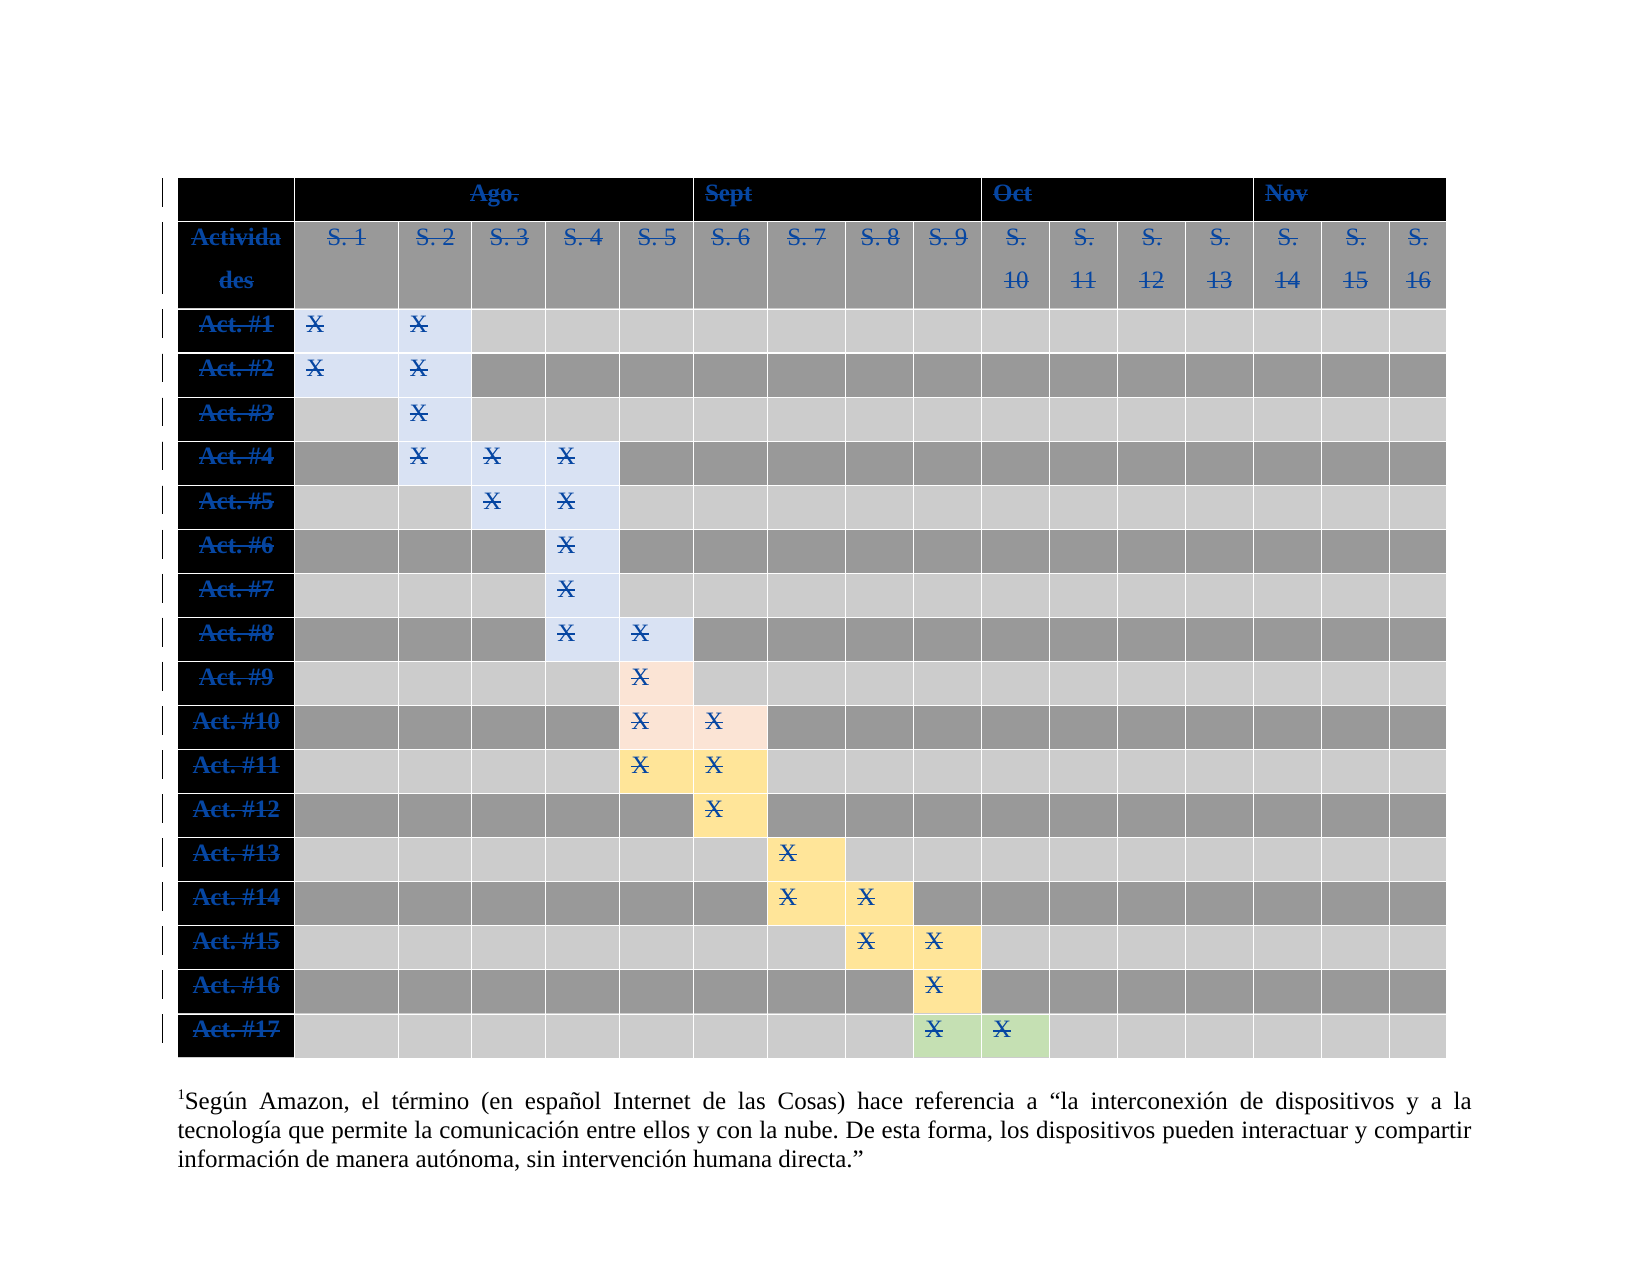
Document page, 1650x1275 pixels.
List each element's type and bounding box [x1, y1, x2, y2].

table_cell [1322, 310, 1389, 352]
table_cell [846, 222, 913, 308]
table_cell [1118, 838, 1185, 881]
table_cell [178, 618, 294, 661]
table_cell [1254, 574, 1321, 617]
table_cell [546, 926, 619, 969]
table_cell [178, 222, 294, 308]
table_cell [914, 442, 981, 485]
table_cell [399, 574, 471, 617]
table_cell [399, 354, 471, 397]
table_cell [546, 442, 619, 485]
table_cell [1254, 310, 1321, 352]
table_cell [178, 970, 294, 1013]
table_cell [1322, 574, 1389, 617]
table_cell [768, 442, 845, 485]
table_cell [1322, 662, 1389, 705]
table_cell [1050, 1015, 1117, 1057]
table_cell [295, 662, 398, 705]
table_cell [1118, 354, 1185, 397]
table_cell [694, 794, 767, 837]
table_cell [694, 838, 767, 881]
table_cell [620, 838, 693, 881]
table_cell [620, 794, 693, 837]
table_cell [768, 750, 845, 793]
table_cell [399, 530, 471, 573]
table_cell [914, 926, 981, 969]
table_cell [846, 442, 913, 485]
table_cell [472, 662, 545, 705]
table_cell [1254, 1015, 1321, 1057]
table_cell [694, 354, 767, 397]
table_cell [1118, 618, 1185, 661]
table_cell [914, 530, 981, 573]
table_cell [546, 794, 619, 837]
table_cell [694, 442, 767, 485]
table_cell [295, 574, 398, 617]
table_cell [1186, 838, 1253, 881]
table_cell [1390, 970, 1446, 1013]
table_cell [1118, 662, 1185, 705]
table_cell [472, 354, 545, 397]
table_cell [620, 882, 693, 925]
table_cell [1050, 970, 1117, 1013]
table_cell [694, 662, 767, 705]
table_cell [914, 398, 981, 441]
table_cell [846, 398, 913, 441]
table_cell [694, 530, 767, 573]
table_cell [914, 970, 981, 1013]
table_cell [1118, 222, 1185, 308]
table_cell [295, 1015, 398, 1057]
table_cell [846, 882, 913, 925]
table_cell [846, 486, 913, 529]
table_cell [1254, 486, 1321, 529]
table_cell [768, 970, 845, 1013]
table_cell [1050, 838, 1117, 881]
table_cell [982, 310, 1049, 352]
table_header [178, 178, 294, 221]
table_cell [472, 706, 545, 749]
table_cell [399, 750, 471, 793]
table_cell [846, 794, 913, 837]
table_cell [768, 882, 845, 925]
table_cell [1186, 1015, 1253, 1057]
table_cell [914, 574, 981, 617]
table_cell [472, 222, 545, 308]
table_cell [914, 222, 981, 308]
table_cell [768, 354, 845, 397]
table_cell [914, 662, 981, 705]
table_cell [694, 398, 767, 441]
table_header [982, 178, 1253, 221]
table_cell [846, 530, 913, 573]
table_cell [620, 706, 693, 749]
table_cell [1322, 706, 1389, 749]
table_cell [1118, 794, 1185, 837]
table_cell [1390, 398, 1446, 441]
table_cell [1254, 222, 1321, 308]
table_cell [914, 882, 981, 925]
table_cell [846, 838, 913, 881]
table_cell [546, 486, 619, 529]
table_cell [1390, 486, 1446, 529]
table_cell [472, 926, 545, 969]
table_cell [472, 574, 545, 617]
table_cell [768, 662, 845, 705]
table_cell [620, 618, 693, 661]
table_cell [546, 706, 619, 749]
table_cell [178, 530, 294, 573]
table_cell [399, 838, 471, 881]
table_cell [399, 222, 471, 308]
table_cell [399, 618, 471, 661]
table_header [295, 178, 693, 221]
table_cell [178, 574, 294, 617]
table_cell [399, 706, 471, 749]
table_cell [1254, 354, 1321, 397]
table_cell [694, 926, 767, 969]
table_cell [472, 618, 545, 661]
table_cell [1186, 222, 1253, 308]
table_cell [178, 310, 294, 352]
table_cell [846, 310, 913, 352]
table_cell [694, 618, 767, 661]
table_cell [982, 222, 1049, 308]
table_cell [1254, 750, 1321, 793]
table_cell [768, 838, 845, 881]
table_cell [1322, 354, 1389, 397]
table_cell [914, 1015, 981, 1057]
table_cell [472, 530, 545, 573]
table_cell [1186, 706, 1253, 749]
table_cell [846, 1015, 913, 1057]
table_cell [546, 354, 619, 397]
table_cell [1254, 398, 1321, 441]
table_cell [694, 310, 767, 352]
table_cell [178, 662, 294, 705]
table_cell [982, 662, 1049, 705]
table_cell [846, 618, 913, 661]
table_cell [620, 1015, 693, 1057]
table_cell [1186, 662, 1253, 705]
table_cell [1186, 574, 1253, 617]
table_cell [846, 750, 913, 793]
table_cell [1322, 1015, 1389, 1057]
table_cell [768, 486, 845, 529]
table_cell [768, 1015, 845, 1057]
table_cell [178, 442, 294, 485]
table_header [694, 178, 981, 221]
table_cell [620, 310, 693, 352]
table_cell [546, 838, 619, 881]
table_cell [982, 970, 1049, 1013]
table_cell [295, 442, 398, 485]
table_cell [1390, 926, 1446, 969]
table_cell [295, 750, 398, 793]
table_cell [914, 486, 981, 529]
table_cell [1186, 970, 1253, 1013]
table_cell [546, 970, 619, 1013]
table_cell [694, 750, 767, 793]
table_cell [472, 486, 545, 529]
table_cell [1390, 706, 1446, 749]
table_cell [1118, 750, 1185, 793]
table_cell [914, 794, 981, 837]
table_cell [620, 574, 693, 617]
table_cell [399, 1015, 471, 1057]
table_cell [1254, 442, 1321, 485]
table_cell [399, 794, 471, 837]
table_cell [1322, 618, 1389, 661]
table_cell [1050, 662, 1117, 705]
table_cell [1118, 926, 1185, 969]
table_cell [1186, 530, 1253, 573]
table_cell [1186, 486, 1253, 529]
table_cell [1050, 530, 1117, 573]
table_cell [1390, 222, 1446, 308]
table_cell [1186, 750, 1253, 793]
table_cell [846, 926, 913, 969]
table_cell [982, 618, 1049, 661]
table_cell [1322, 750, 1389, 793]
table_cell [1118, 1015, 1185, 1057]
table_cell [178, 354, 294, 397]
table_cell [1254, 706, 1321, 749]
table_cell [1118, 442, 1185, 485]
table_cell [1050, 574, 1117, 617]
table_cell [620, 970, 693, 1013]
table_cell [1254, 530, 1321, 573]
table_cell [295, 618, 398, 661]
table_cell [1186, 354, 1253, 397]
table_cell [1186, 310, 1253, 352]
table_cell [1322, 882, 1389, 925]
table_cell [1254, 794, 1321, 837]
table_cell [295, 794, 398, 837]
table_cell [295, 970, 398, 1013]
table_cell [620, 662, 693, 705]
table_cell [1050, 222, 1117, 308]
table_cell [1050, 926, 1117, 969]
table_cell [768, 794, 845, 837]
table_cell [399, 486, 471, 529]
table_cell [1118, 574, 1185, 617]
table_cell [399, 442, 471, 485]
table_cell [1186, 398, 1253, 441]
table_cell [472, 882, 545, 925]
table_cell [178, 706, 294, 749]
table_cell [399, 970, 471, 1013]
table_cell [1050, 794, 1117, 837]
table_cell [768, 926, 845, 969]
table_cell [620, 442, 693, 485]
table_cell [546, 530, 619, 573]
table_cell [1050, 882, 1117, 925]
table_cell [694, 970, 767, 1013]
table_cell [982, 442, 1049, 485]
table_cell [472, 970, 545, 1013]
table_cell [1322, 222, 1389, 308]
table_cell [982, 530, 1049, 573]
table_cell [178, 486, 294, 529]
table_cell [1322, 530, 1389, 573]
table_cell [295, 530, 398, 573]
table_cell [768, 706, 845, 749]
table_cell [620, 750, 693, 793]
table_cell [1050, 442, 1117, 485]
table_cell [1390, 662, 1446, 705]
table_cell [914, 750, 981, 793]
table_cell [914, 354, 981, 397]
table_cell [178, 926, 294, 969]
table_cell [1390, 530, 1446, 573]
table_cell [399, 662, 471, 705]
table_cell [178, 882, 294, 925]
table_cell [1390, 882, 1446, 925]
table_cell [846, 706, 913, 749]
table_cell [1254, 882, 1321, 925]
table_cell [1322, 926, 1389, 969]
table_cell [399, 926, 471, 969]
table_cell [694, 574, 767, 617]
table_cell [472, 442, 545, 485]
table_cell [295, 882, 398, 925]
table_cell [982, 794, 1049, 837]
table_cell [1254, 618, 1321, 661]
table_cell [620, 530, 693, 573]
table_cell [1118, 530, 1185, 573]
table_cell [1254, 838, 1321, 881]
table_cell [1390, 1015, 1446, 1057]
table_cell [982, 750, 1049, 793]
table_cell [1322, 398, 1389, 441]
table_cell [694, 706, 767, 749]
table_cell [914, 618, 981, 661]
table_cell [1322, 794, 1389, 837]
table_cell [472, 838, 545, 881]
table_cell [982, 486, 1049, 529]
table_cell [982, 574, 1049, 617]
table_cell [914, 310, 981, 352]
table_cell [178, 1015, 294, 1057]
table_cell [982, 882, 1049, 925]
table_cell [620, 926, 693, 969]
table_cell [620, 486, 693, 529]
table_cell [1390, 794, 1446, 837]
table_cell [1322, 970, 1389, 1013]
table_cell [295, 310, 398, 352]
table_cell [546, 310, 619, 352]
table_cell [546, 574, 619, 617]
table_cell [694, 486, 767, 529]
table_cell [472, 1015, 545, 1057]
table_cell [546, 222, 619, 308]
table_cell [295, 398, 398, 441]
table_cell [694, 882, 767, 925]
table_cell [1050, 618, 1117, 661]
table_cell [1322, 442, 1389, 485]
table_cell [1186, 794, 1253, 837]
table_cell [178, 398, 294, 441]
table_cell [1050, 486, 1117, 529]
table_cell [546, 618, 619, 661]
table_cell [472, 398, 545, 441]
table_cell [694, 1015, 767, 1057]
table_cell [694, 222, 767, 308]
table_cell [1390, 310, 1446, 352]
table_cell [1254, 926, 1321, 969]
table_cell [1186, 618, 1253, 661]
table_cell [620, 354, 693, 397]
table_cell [846, 662, 913, 705]
table_cell [1118, 398, 1185, 441]
table_cell [1118, 310, 1185, 352]
table_cell [982, 706, 1049, 749]
table_cell [178, 794, 294, 837]
table_cell [1050, 354, 1117, 397]
table_cell [982, 354, 1049, 397]
table_cell [1118, 882, 1185, 925]
table_cell [846, 574, 913, 617]
table_cell [295, 838, 398, 881]
table_cell [1186, 442, 1253, 485]
table_cell [768, 530, 845, 573]
table_cell [1050, 706, 1117, 749]
table_cell [178, 838, 294, 881]
table_cell [846, 970, 913, 1013]
table_cell [620, 398, 693, 441]
table_cell [546, 662, 619, 705]
table_cell [982, 926, 1049, 969]
table_cell [768, 222, 845, 308]
table_cell [1390, 618, 1446, 661]
table_cell [1118, 970, 1185, 1013]
table_cell [1186, 882, 1253, 925]
table_cell [472, 310, 545, 352]
table_cell [1390, 354, 1446, 397]
table_cell [295, 354, 398, 397]
table_cell [472, 794, 545, 837]
table_cell [1050, 398, 1117, 441]
table_cell [982, 838, 1049, 881]
table_cell [1050, 310, 1117, 352]
table_cell [1390, 750, 1446, 793]
table_cell [399, 882, 471, 925]
table_cell [546, 1015, 619, 1057]
table_cell [178, 750, 294, 793]
table_cell [768, 398, 845, 441]
table_cell [295, 222, 398, 308]
table_cell [768, 310, 845, 352]
table_cell [295, 486, 398, 529]
table_cell [1322, 486, 1389, 529]
table_cell [399, 398, 471, 441]
table_cell [1050, 750, 1117, 793]
table_cell [295, 706, 398, 749]
table_cell [1322, 838, 1389, 881]
table_cell [1390, 442, 1446, 485]
table_cell [546, 398, 619, 441]
table_cell [914, 838, 981, 881]
table_cell [1390, 838, 1446, 881]
table_cell [295, 926, 398, 969]
table_cell [846, 354, 913, 397]
table_header [1254, 178, 1446, 221]
table_cell [1118, 706, 1185, 749]
table_cell [982, 398, 1049, 441]
table_cell [768, 618, 845, 661]
table_cell [620, 222, 693, 308]
table_cell [1254, 970, 1321, 1013]
table_cell [914, 706, 981, 749]
table_cell [546, 882, 619, 925]
table_cell [546, 750, 619, 793]
table_cell [1390, 574, 1446, 617]
table_cell [1118, 486, 1185, 529]
table_cell [768, 574, 845, 617]
table_cell [982, 1015, 1049, 1057]
table_cell [399, 310, 471, 352]
table_cell [472, 750, 545, 793]
table_cell [1186, 926, 1253, 969]
table_cell [1254, 662, 1321, 705]
